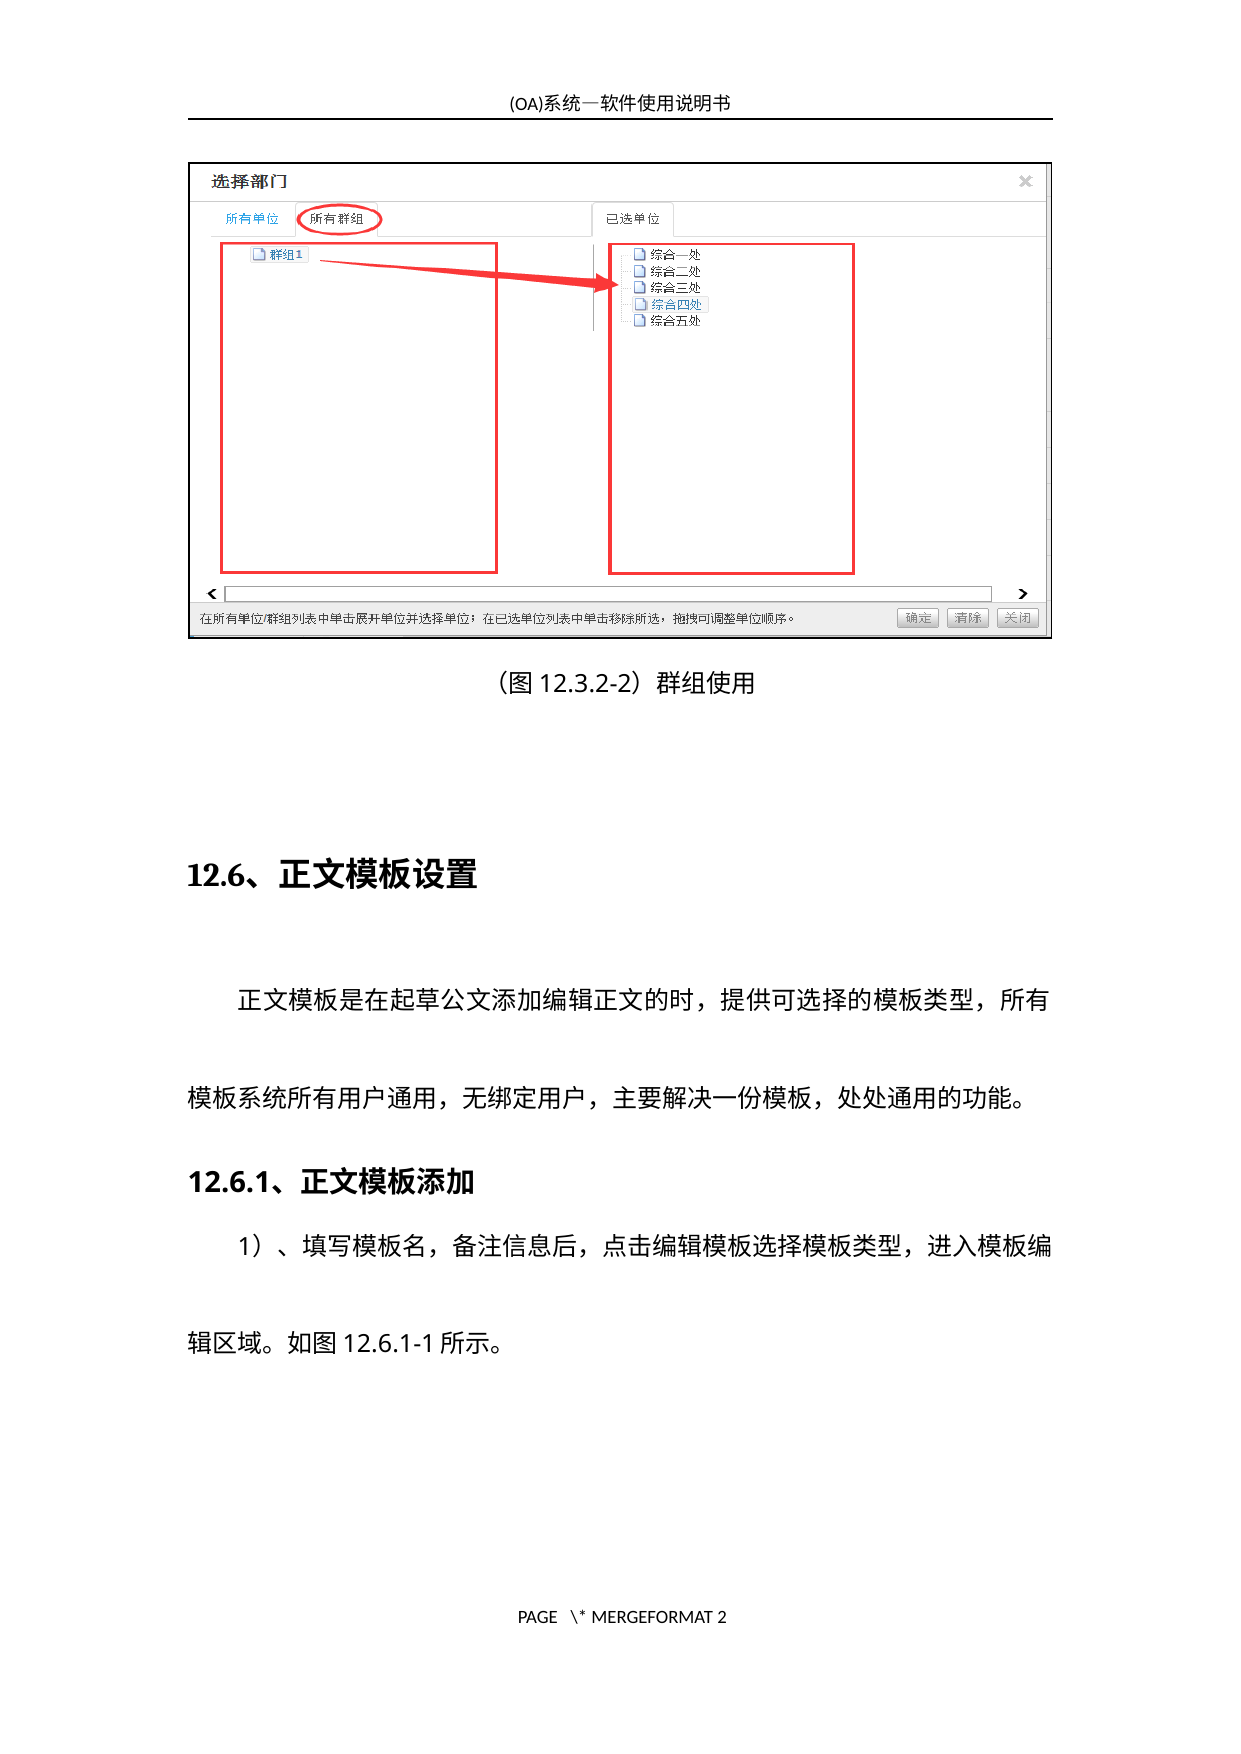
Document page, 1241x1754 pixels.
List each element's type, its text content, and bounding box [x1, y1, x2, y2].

subtitle 12.6、正文模板设置 [187, 839, 1053, 904]
picture [190, 164, 1051, 637]
text （图12.3.2-2）群组使用 [187, 649, 1053, 714]
text 1）、填写模板名，备注信息后，点击编辑模板选择模板类型，进入模板编辑区域。如图12.6.1-1所示。 [187, 1212, 1053, 1374]
text 正文模板是在起草公文添加编辑正文的时，提供可选择的模板类型，所有模板系统所有用户通用，无绑定用户，主要解决一份模板，处处通用的功能。 [187, 966, 1053, 1129]
text 12.6.1、正文模板添加 [187, 1147, 1053, 1212]
